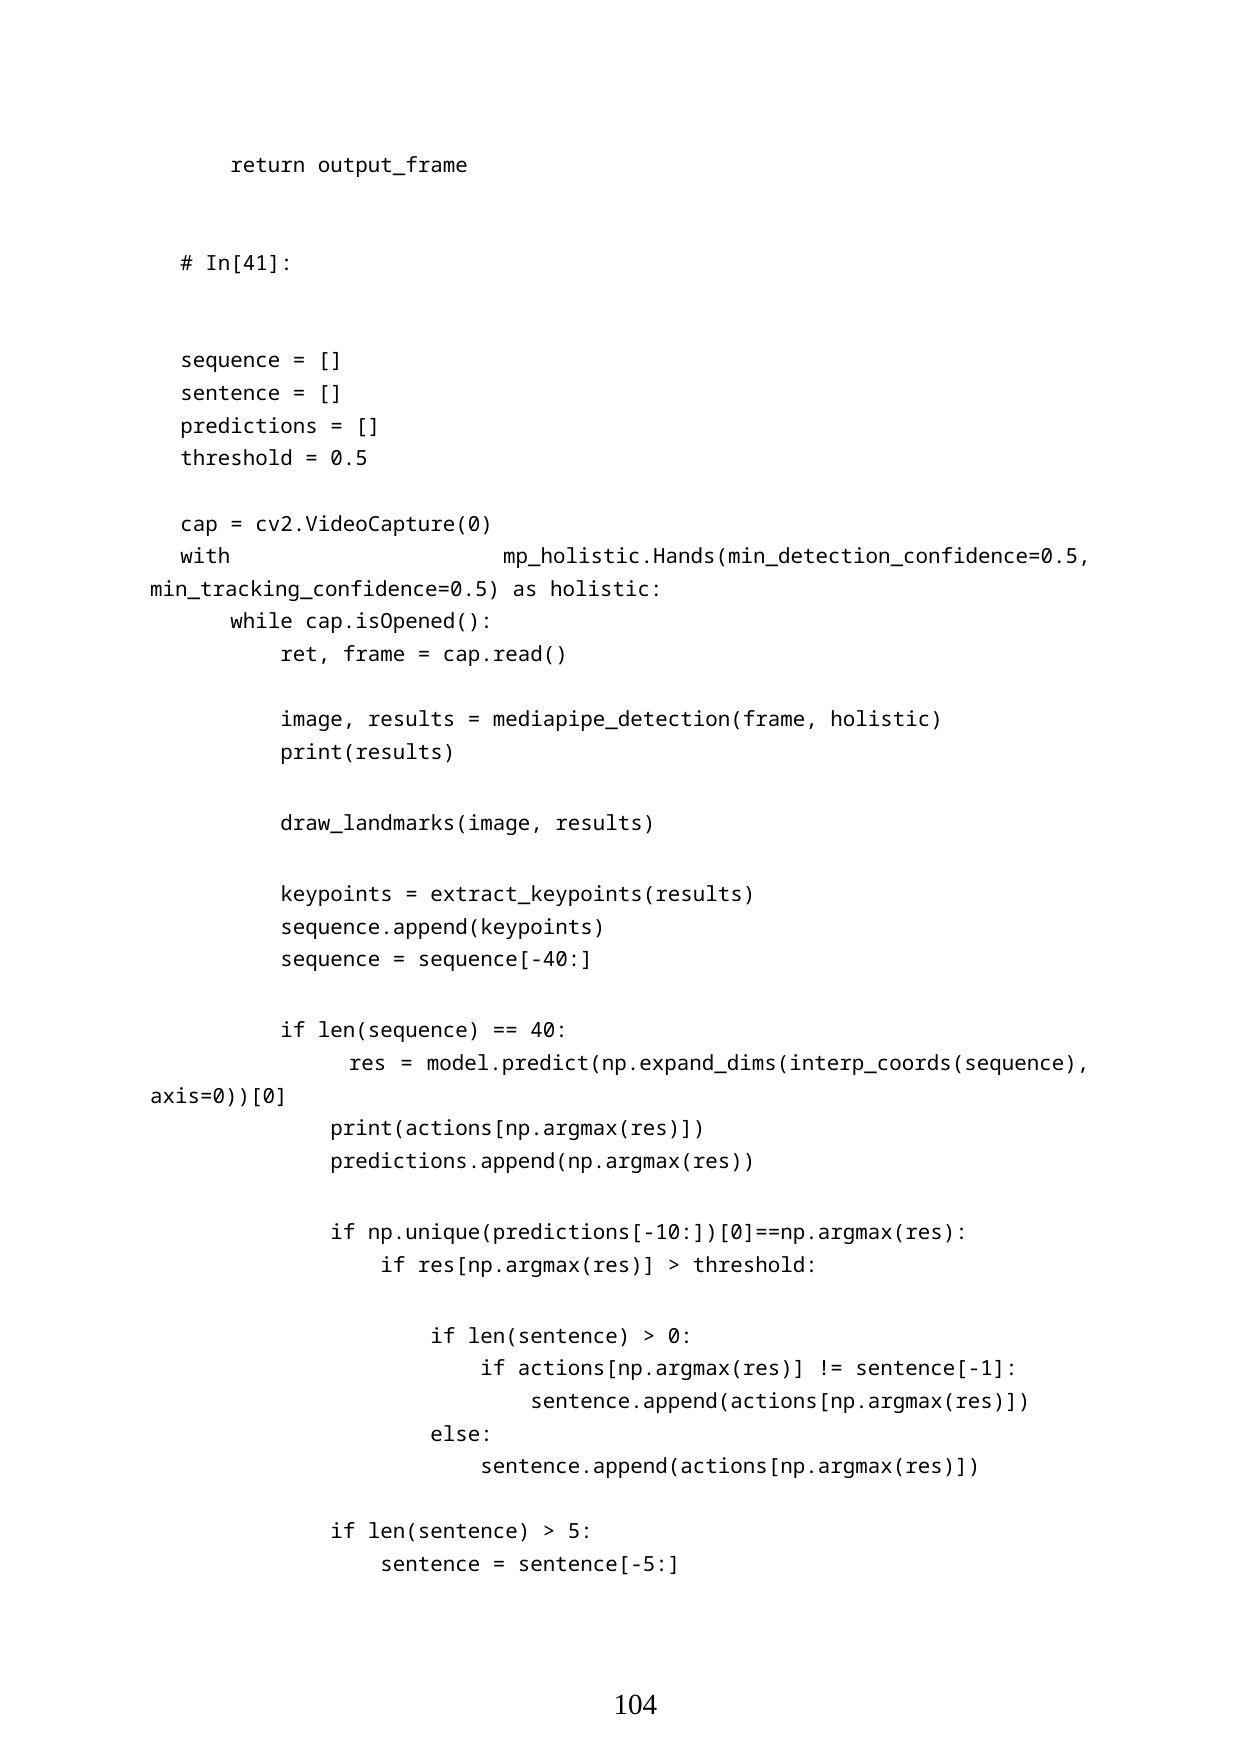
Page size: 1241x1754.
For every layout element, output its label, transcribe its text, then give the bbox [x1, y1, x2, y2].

text with mp_holistic.Hands(min_detection_confidence=0.5, min_tracking_confidence=0.5) as holistic: [150, 541, 1090, 602]
text if np.unique(predictions[-10:])[0]==np.argmax(res): [150, 1217, 1090, 1246]
text image, results = mediapipe_detection(frame, holistic) [150, 704, 1090, 733]
text sentence.append(actions[np.argmax(res)]) [150, 1386, 1090, 1414]
text predictions.append(np.argmax(res)) [150, 1146, 1090, 1174]
text sentence = sentence[-5:] [150, 1549, 1090, 1577]
text return output_frame [150, 150, 1090, 178]
text predictions = [] [150, 411, 1090, 439]
text # In[41]: [150, 248, 1090, 276]
text while cap.isOpened(): [150, 606, 1090, 635]
text sequence.append(keypoints) [150, 912, 1090, 940]
text if len(sentence) > 0: [150, 1321, 1090, 1349]
text if len(sentence) > 5: [150, 1516, 1090, 1545]
text sequence = [] [150, 346, 1090, 374]
text keypoints = extract_keypoints(results) [150, 879, 1090, 908]
text cap = cv2.VideoCapture(0) [150, 509, 1090, 537]
text if actions[np.argmax(res)] != sentence[-1]: [150, 1353, 1090, 1382]
text res = model.predict(np.expand_dims(interp_coords(sequence), axis=0))[0] [150, 1048, 1090, 1109]
text if len(sequence) == 40: [150, 1016, 1090, 1044]
text sequence = sequence[-40:] [150, 944, 1090, 973]
text draw_landmarks(image, results) [150, 808, 1090, 836]
text else: [150, 1419, 1090, 1447]
text print(actions[np.argmax(res)]) [150, 1113, 1090, 1142]
text ret, frame = cap.read() [150, 639, 1090, 667]
text threshold = 0.5 [150, 443, 1090, 472]
text sentence = [] [150, 378, 1090, 407]
text sentence.append(actions[np.argmax(res)]) [150, 1451, 1090, 1480]
text if res[np.argmax(res)] > threshold: [150, 1250, 1090, 1278]
text print(results) [150, 737, 1090, 765]
